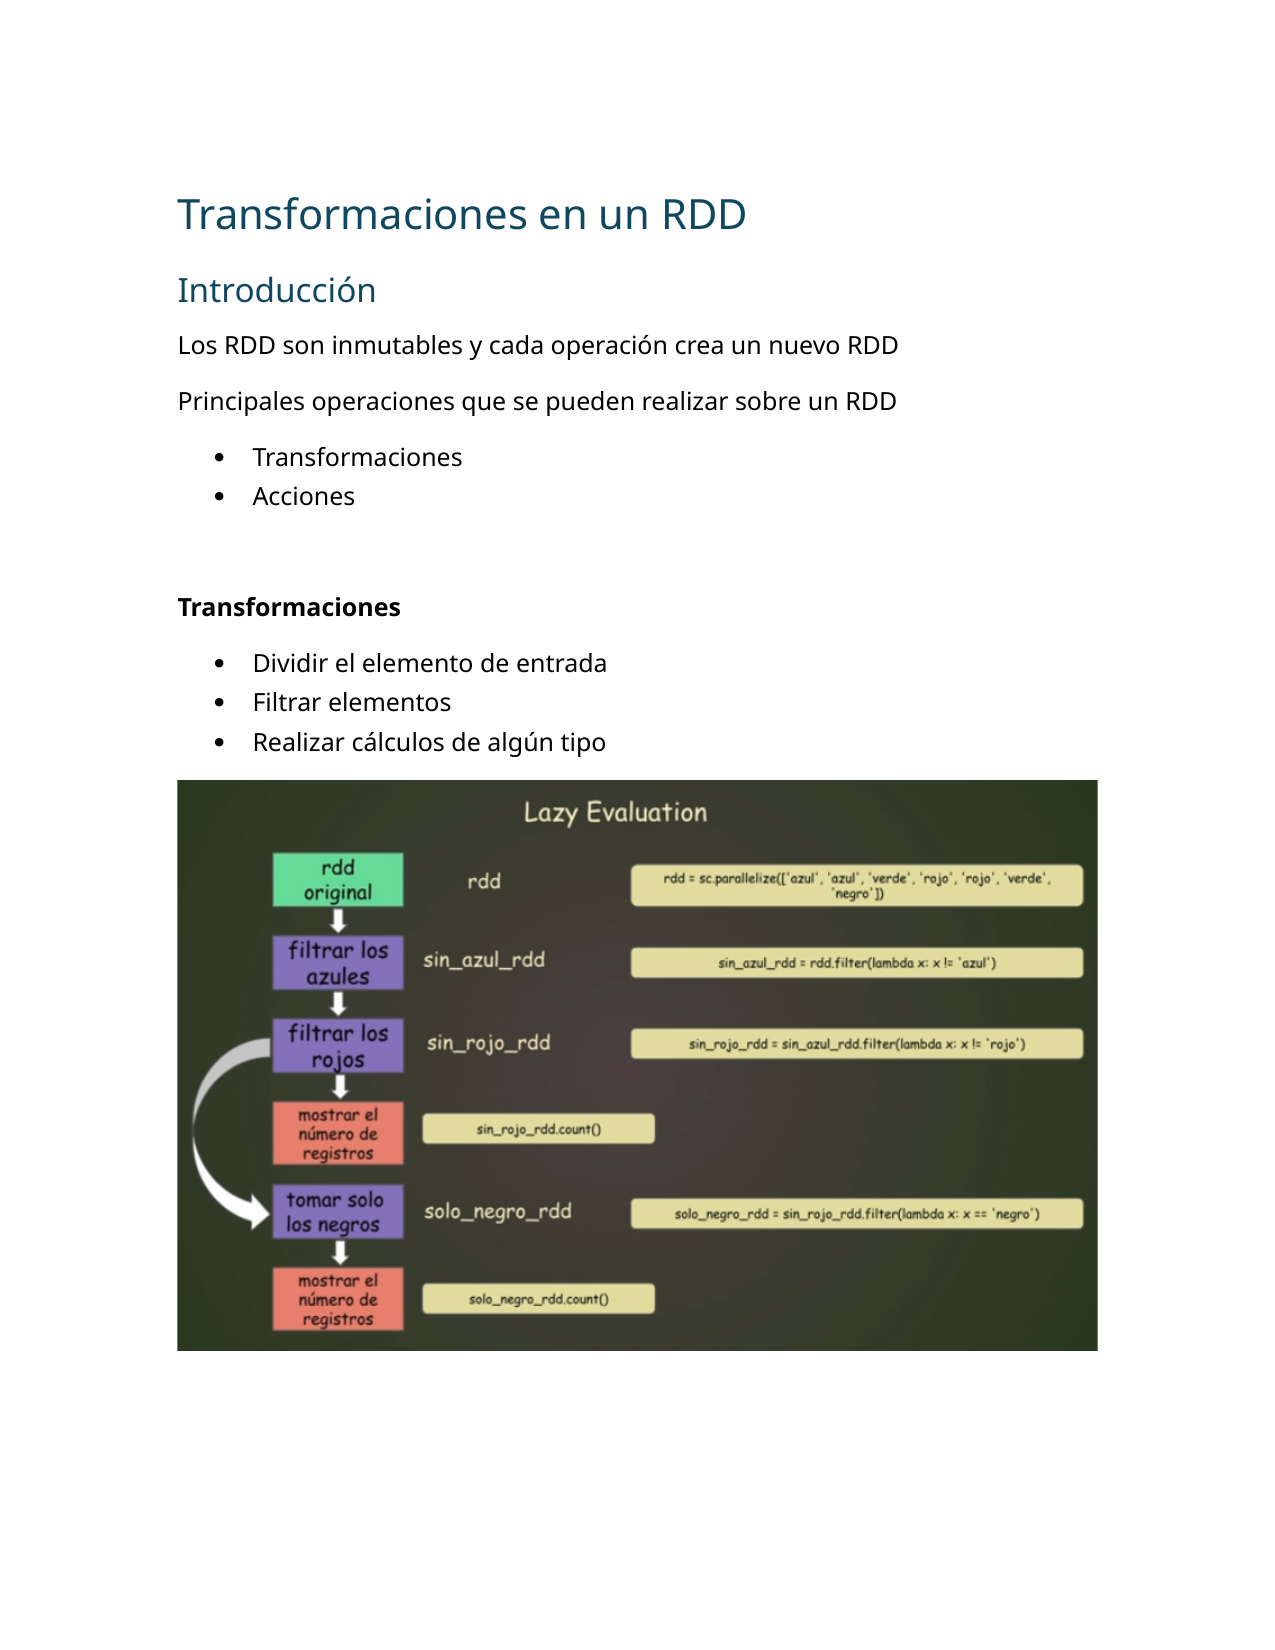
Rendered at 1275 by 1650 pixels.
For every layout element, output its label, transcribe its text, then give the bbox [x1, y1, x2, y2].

list Acciones [215, 478, 1098, 512]
subtitle Transformaciones en un RDD [177, 185, 1098, 242]
picture [177, 780, 1098, 1351]
list Filtrar elementos [215, 685, 1098, 719]
subtitle Introducción [177, 267, 1098, 312]
text Transformaciones [177, 590, 1098, 624]
list Realizar cálculos de algún tipo [215, 724, 1098, 758]
list Dividir el elemento de entrada [215, 646, 1098, 680]
text Los RDD son inmutables y cada operación crea un nuevo RDD [177, 327, 1098, 362]
text Principales operaciones que se pueden realizar sobre un RDD [177, 383, 1098, 417]
list Transformaciones [215, 439, 1098, 473]
